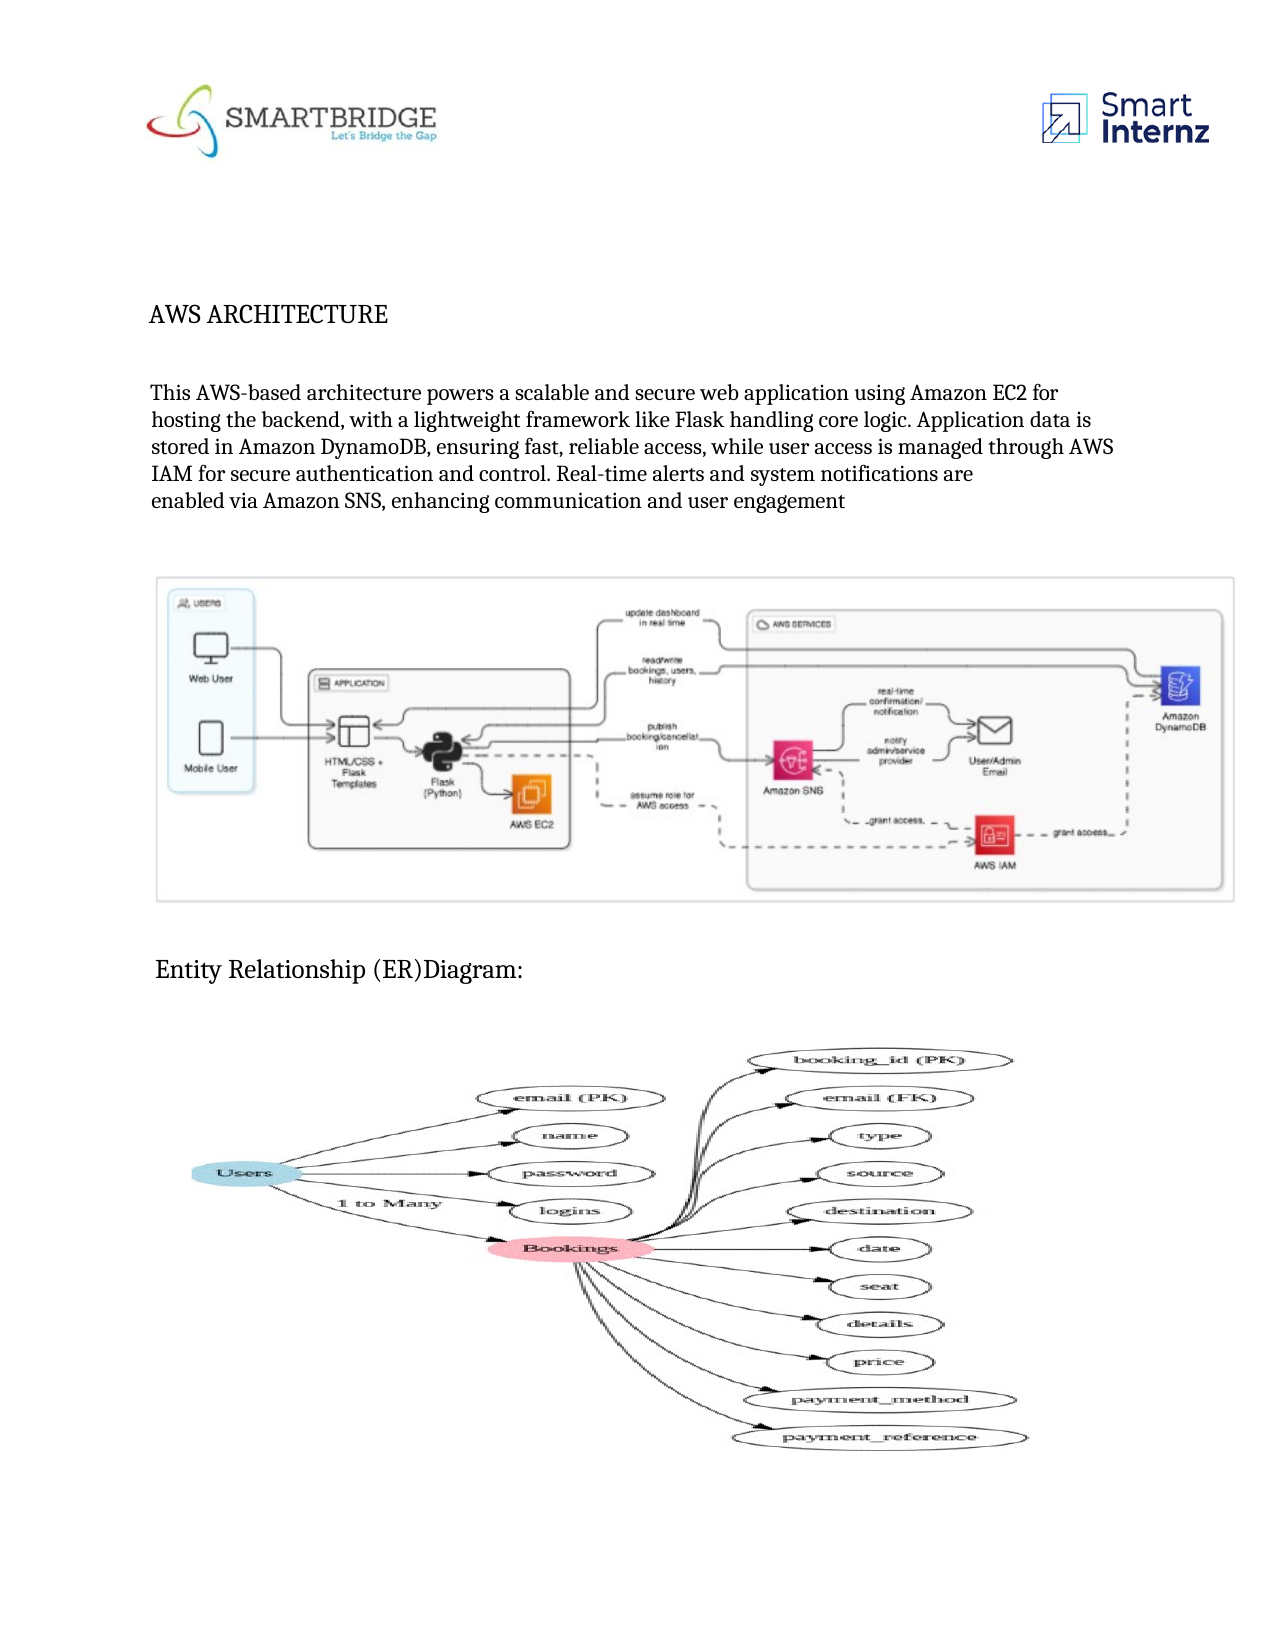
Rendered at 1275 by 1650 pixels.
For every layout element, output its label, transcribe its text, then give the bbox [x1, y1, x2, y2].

picture [1042, 92, 1209, 143]
text enabled via Amazon SNS, enhancing communication and user engagement [151, 488, 1275, 515]
picture [155, 576, 1236, 903]
picture [191, 1047, 1030, 1451]
text This AWS-based architecture powers a scalable and secure web application using Amazon EC2 for [150, 380, 1275, 406]
picture [143, 78, 441, 163]
text hosting the backend, with a lightweight framework like Flask handling core logic. Application data is stored in Amazon DynamoDB, ensuring fast, reliable access, while user access is managed through AWS IAM for secure authentication and control. Real-time alerts and system notifications are [151, 407, 1143, 488]
subtitle Entity Relationship (ER)Diagram: [155, 954, 1275, 986]
subtitle AWS ARCHITECTURE [148, 299, 1275, 330]
